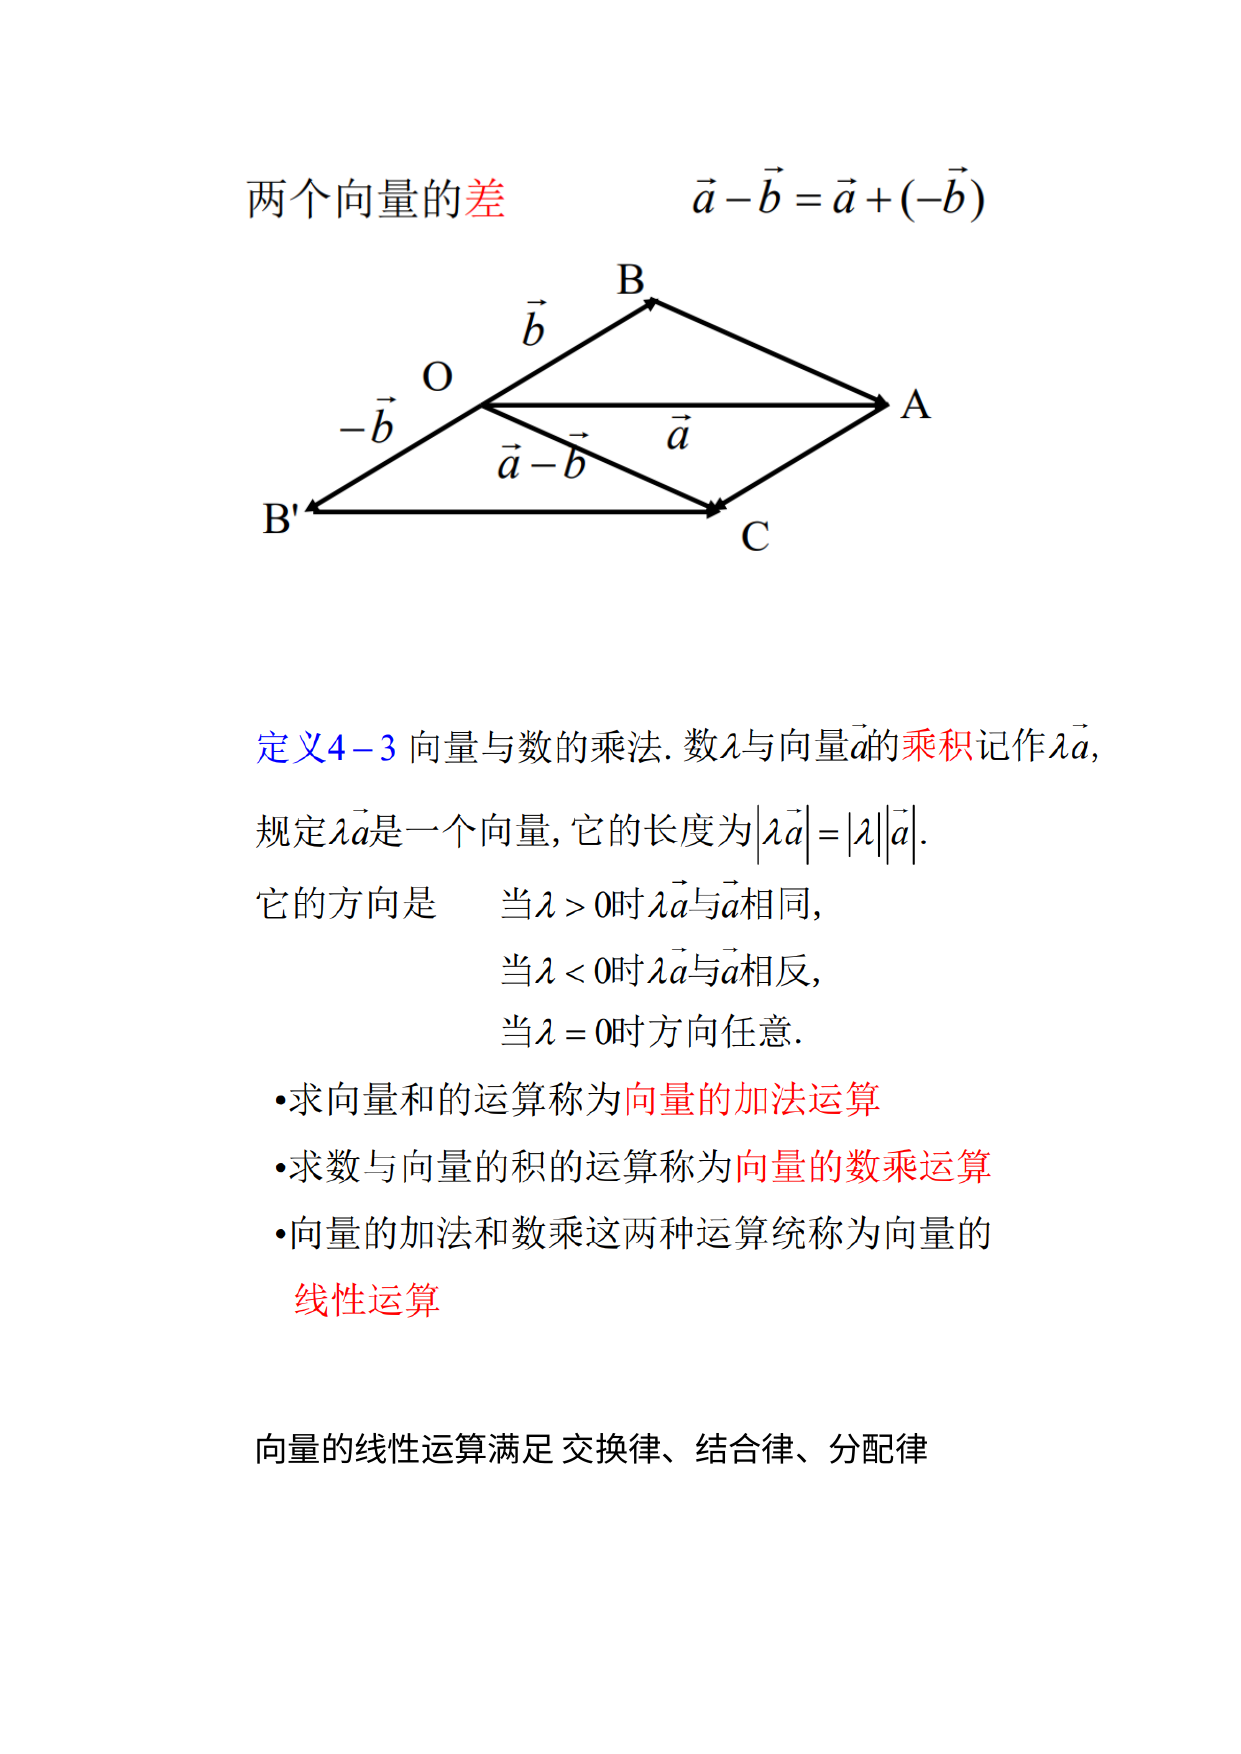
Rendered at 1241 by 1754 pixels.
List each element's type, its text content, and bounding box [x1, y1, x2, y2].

text 向量的线性运算满足 交换律、结合律、分配律 [187, 1415, 1053, 1480]
picture [237, 710, 1103, 1327]
picture [237, 162, 996, 554]
